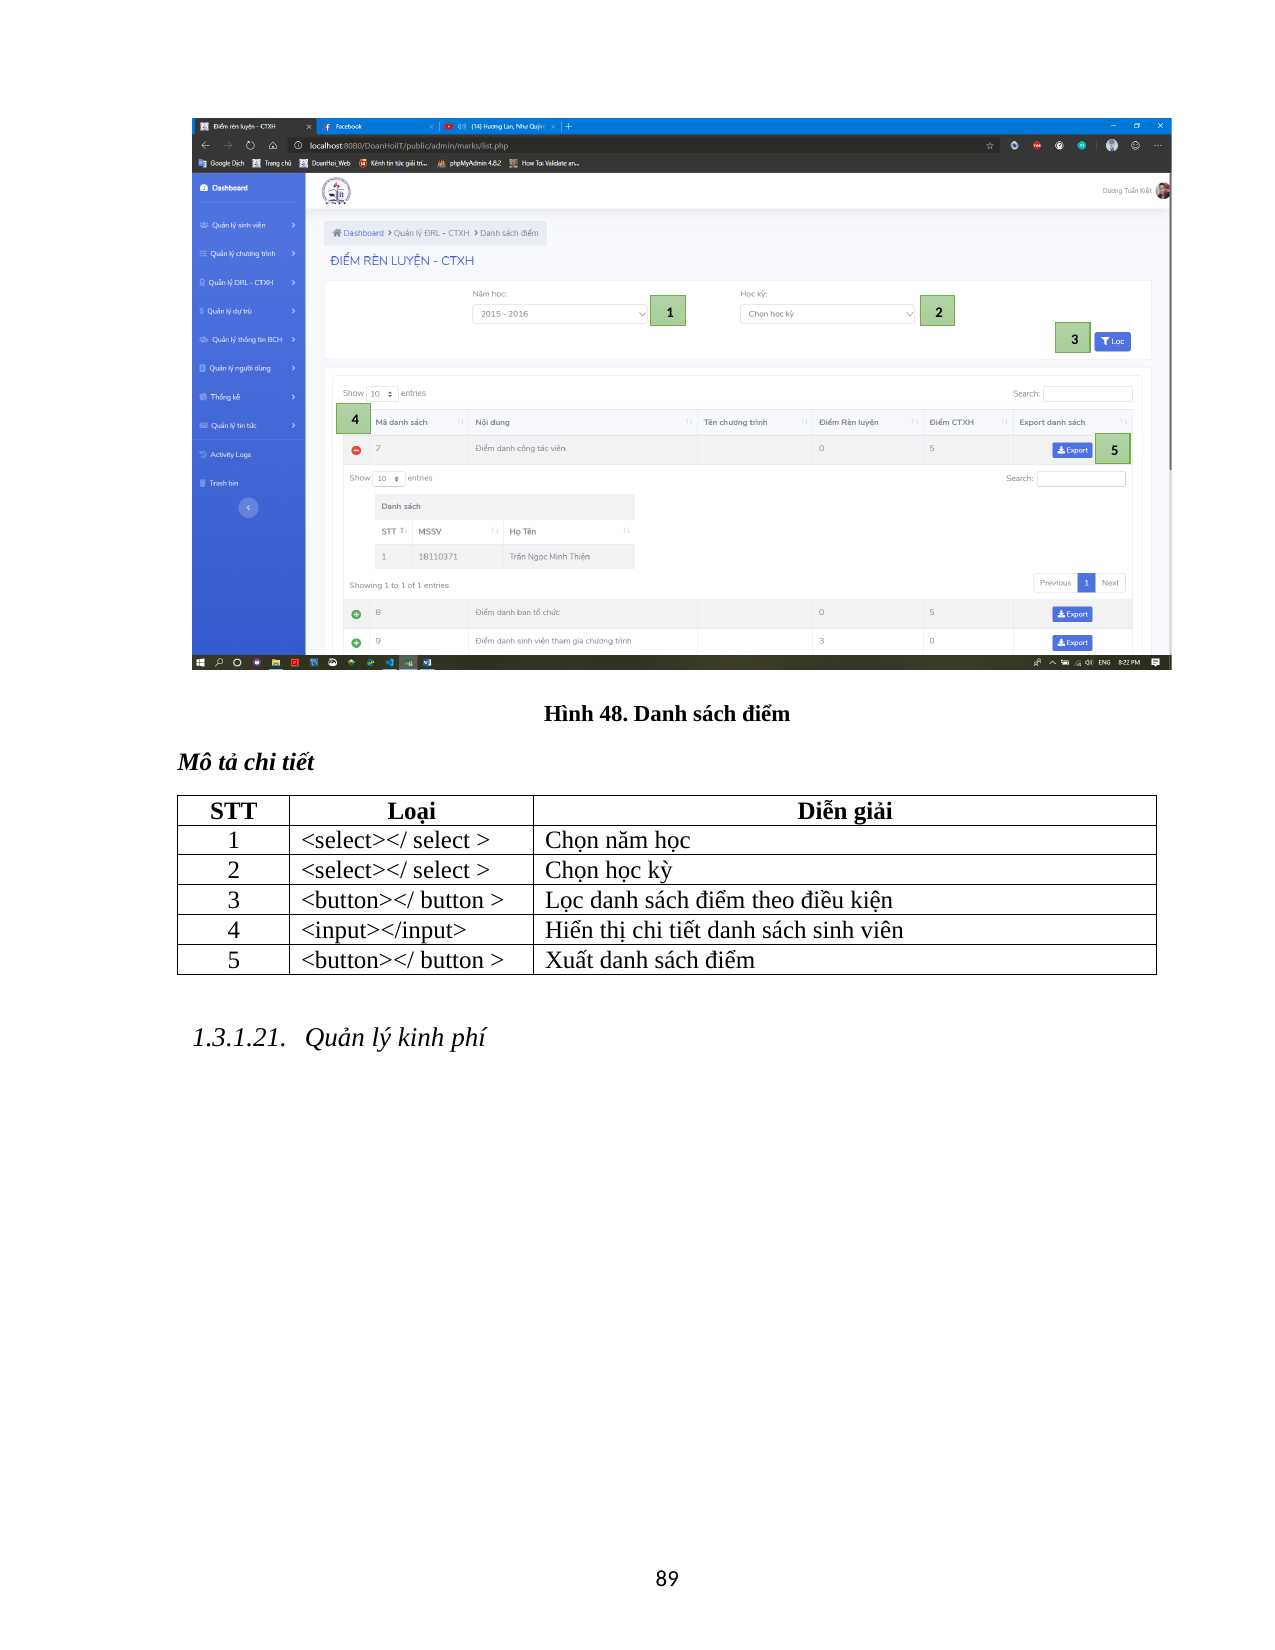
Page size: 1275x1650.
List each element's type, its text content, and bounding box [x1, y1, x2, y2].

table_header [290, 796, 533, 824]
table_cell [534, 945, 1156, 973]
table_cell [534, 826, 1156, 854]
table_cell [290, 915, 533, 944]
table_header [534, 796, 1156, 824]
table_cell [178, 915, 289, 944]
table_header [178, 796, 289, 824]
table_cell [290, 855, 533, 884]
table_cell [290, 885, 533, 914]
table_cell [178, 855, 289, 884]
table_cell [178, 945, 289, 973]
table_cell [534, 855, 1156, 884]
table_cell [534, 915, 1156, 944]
picture [192, 118, 1172, 670]
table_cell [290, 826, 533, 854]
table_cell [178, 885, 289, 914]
list Quản lý kinh phí [192, 1021, 1157, 1052]
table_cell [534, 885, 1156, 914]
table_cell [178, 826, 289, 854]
text Mô tả chi tiết [177, 747, 1157, 776]
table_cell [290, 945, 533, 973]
